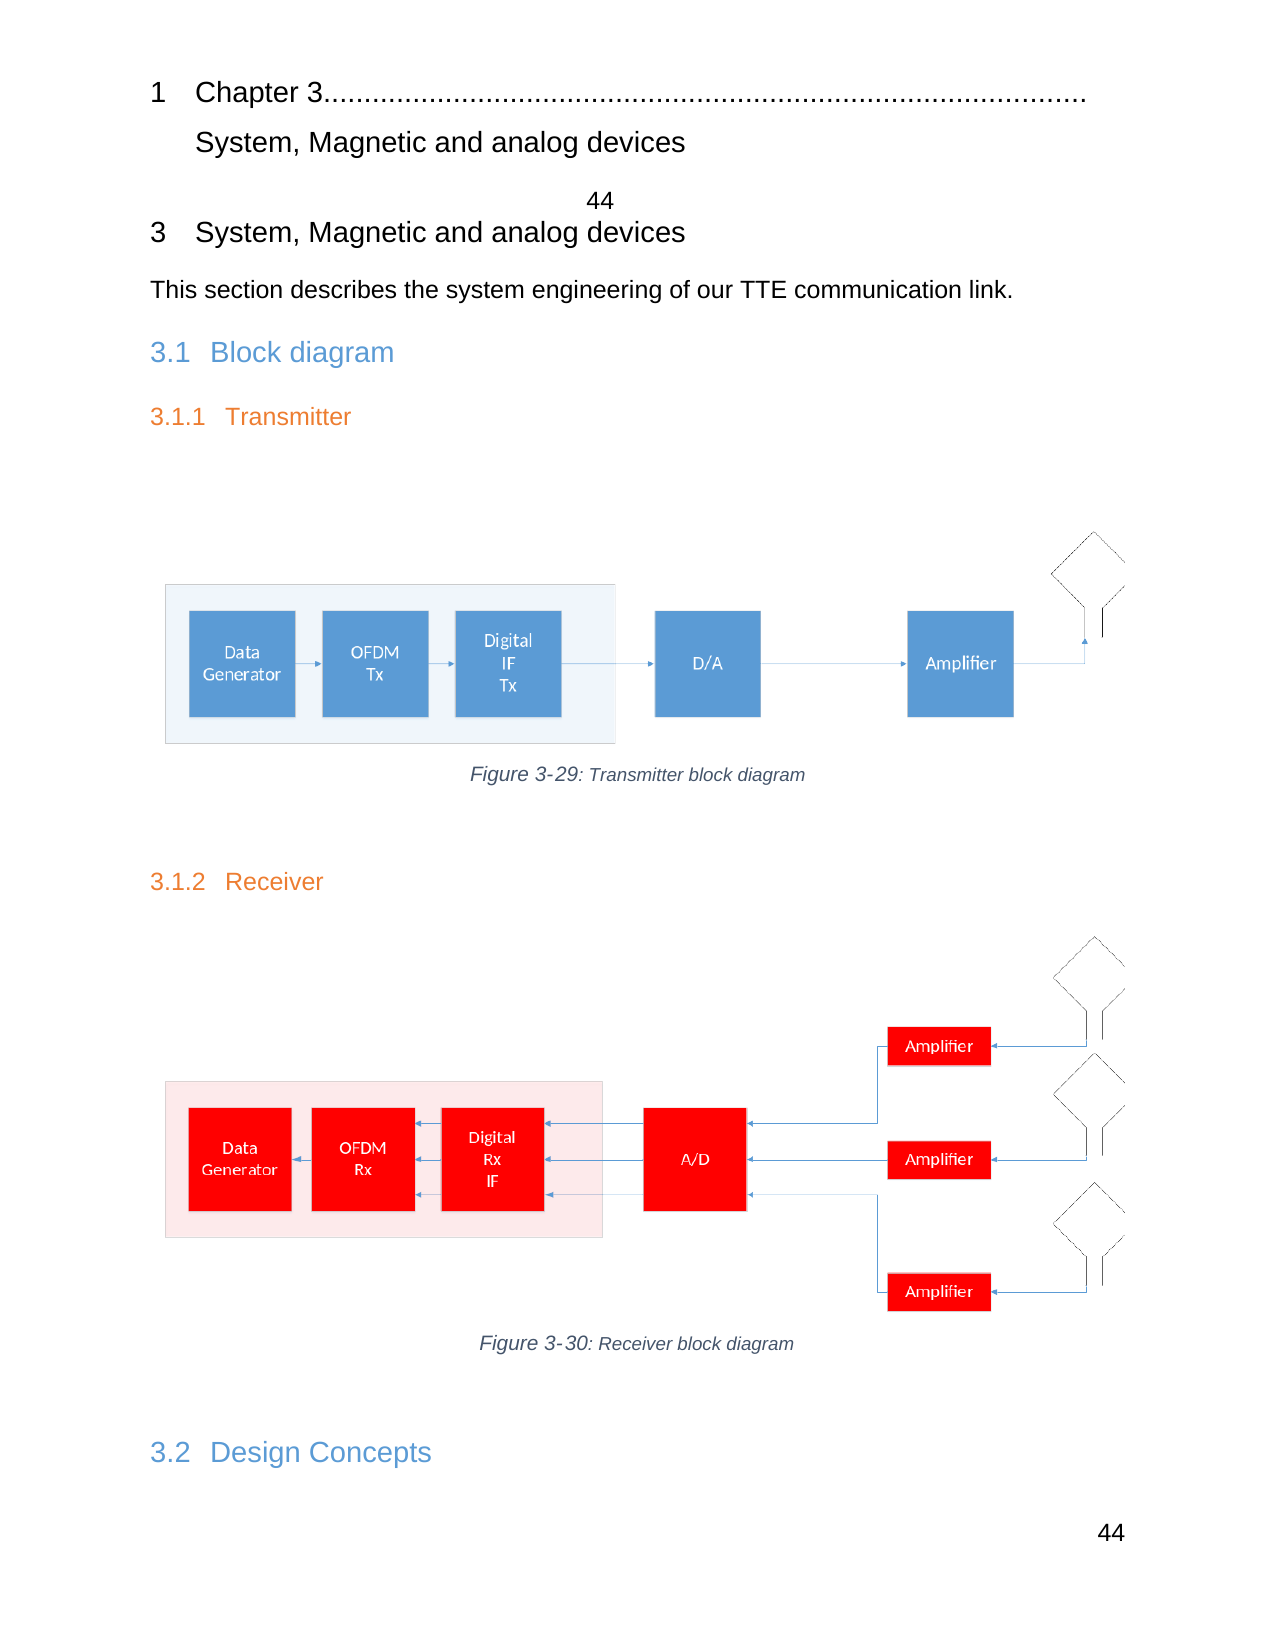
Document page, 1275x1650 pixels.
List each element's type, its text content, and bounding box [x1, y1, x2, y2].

table_header [150, 926, 1125, 1330]
subtitle System, Magnetic and analog devices [150, 215, 1125, 248]
subtitle Design Concepts [150, 1435, 1125, 1468]
table_header [150, 522, 1125, 762]
text This section describes the system engineering of our TTE communication link. [150, 276, 1125, 304]
subtitle Receiver [150, 867, 1125, 895]
subtitle Block diagram [150, 335, 1125, 369]
table_header [166, 585, 615, 743]
subtitle Transmitter [150, 402, 1125, 431]
